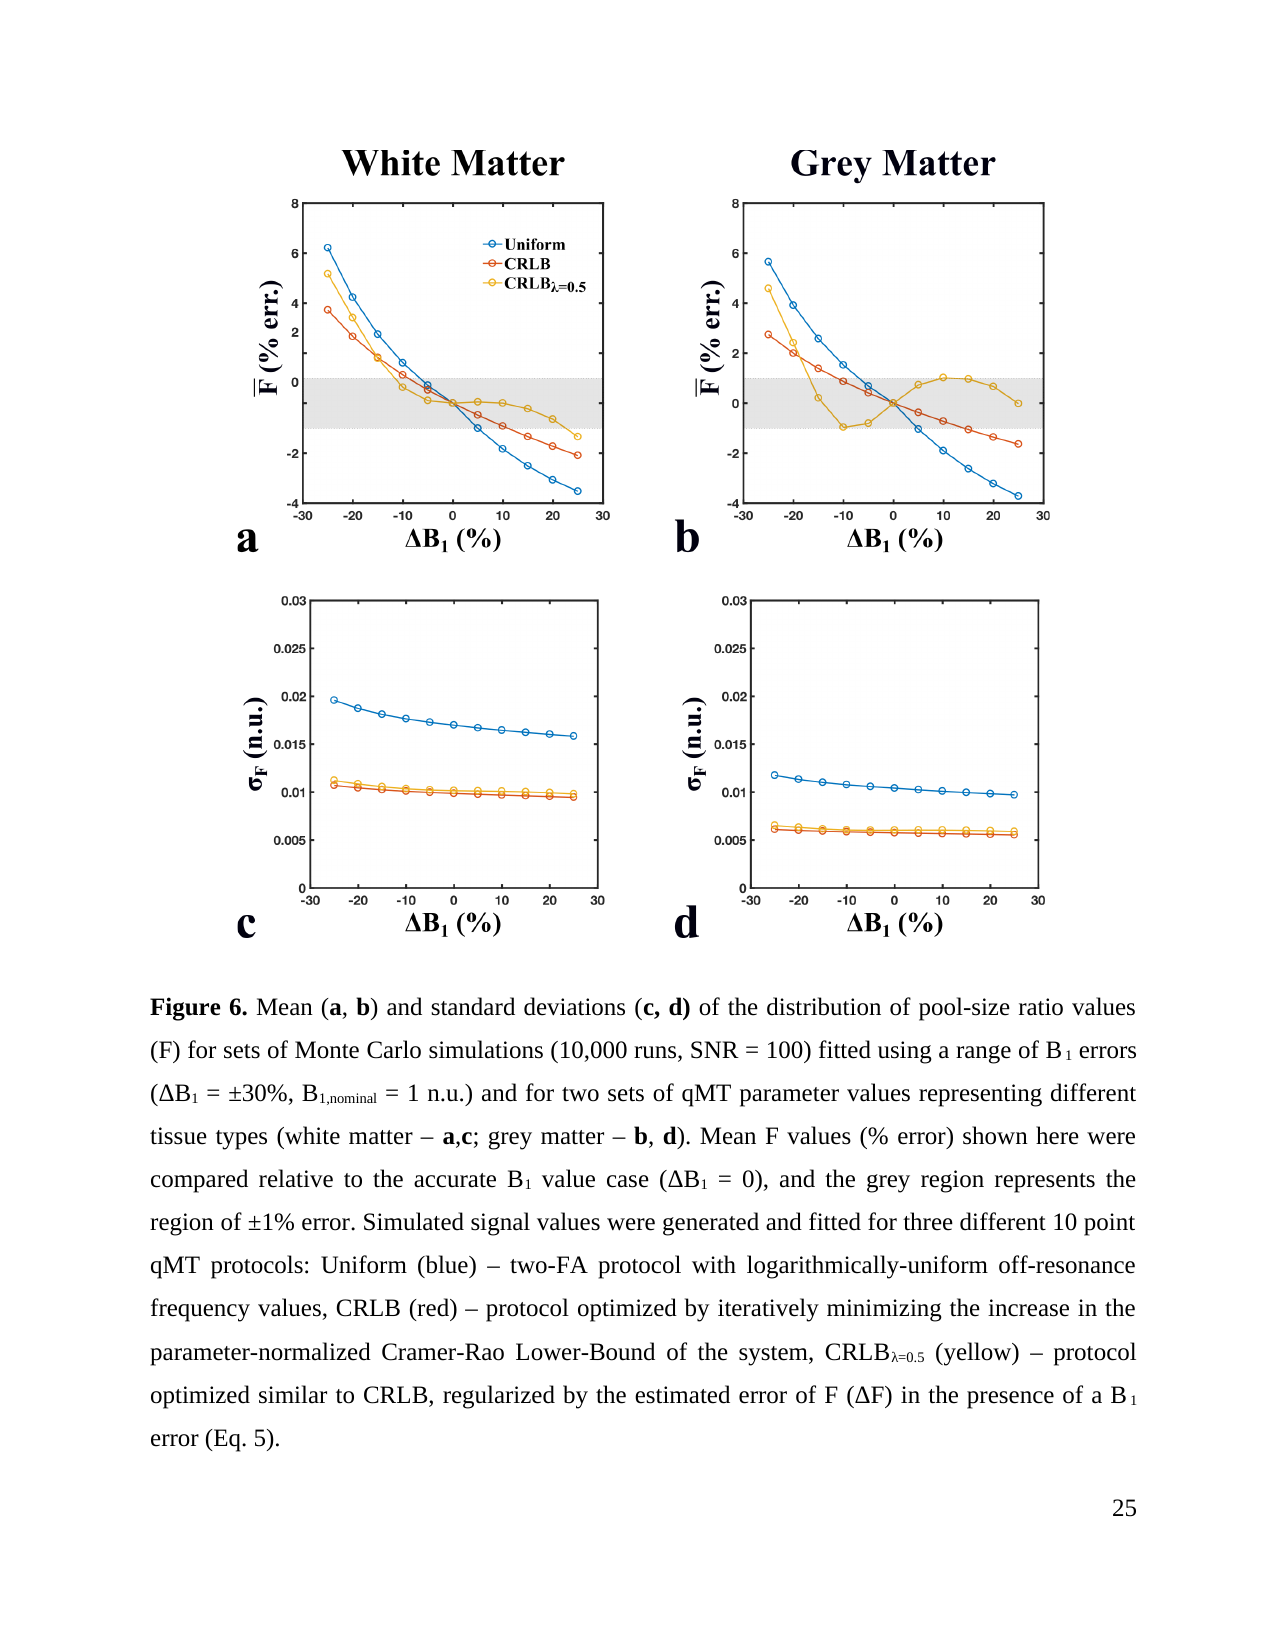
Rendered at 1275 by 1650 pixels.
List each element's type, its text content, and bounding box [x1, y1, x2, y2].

picture [237, 150, 1050, 938]
text Figure 6. Mean (a, b) and standard deviations (c, d) of the distribution of pool-size ratio values (F) for sets of Monte Carlo simulations (10,000 runs, SNR = 100) fitted using a range of B1 errors (ΔB1 = ±30%, B1,nominal = 1 n.u.) and for two sets of qMT parameter values representing different tissue types (white matter – a,c; grey matter – b, d). Mean F values (% error) shown here were compared relative to the accurate B1 value case (ΔB1 = 0), and the grey region represents the region of ±1% error. Simulated signal values were generated and fitted for three different 10 point qMT protocols: Uniform (blue) – two-FA protocol with logarithmically-uniform off-resonance frequency values, CRLB (red) – protocol optimized by iteratively minimizing the increase in the parameter-normalized Cramer-Rao Lower-Bound of the system, CRLBλ=0.5 (yellow) – protocol optimized similar to CRLB, regularized by the estimated error of F (ΔF) in the presence of a B1 error (Eq. 5). [150, 992, 1137, 1452]
